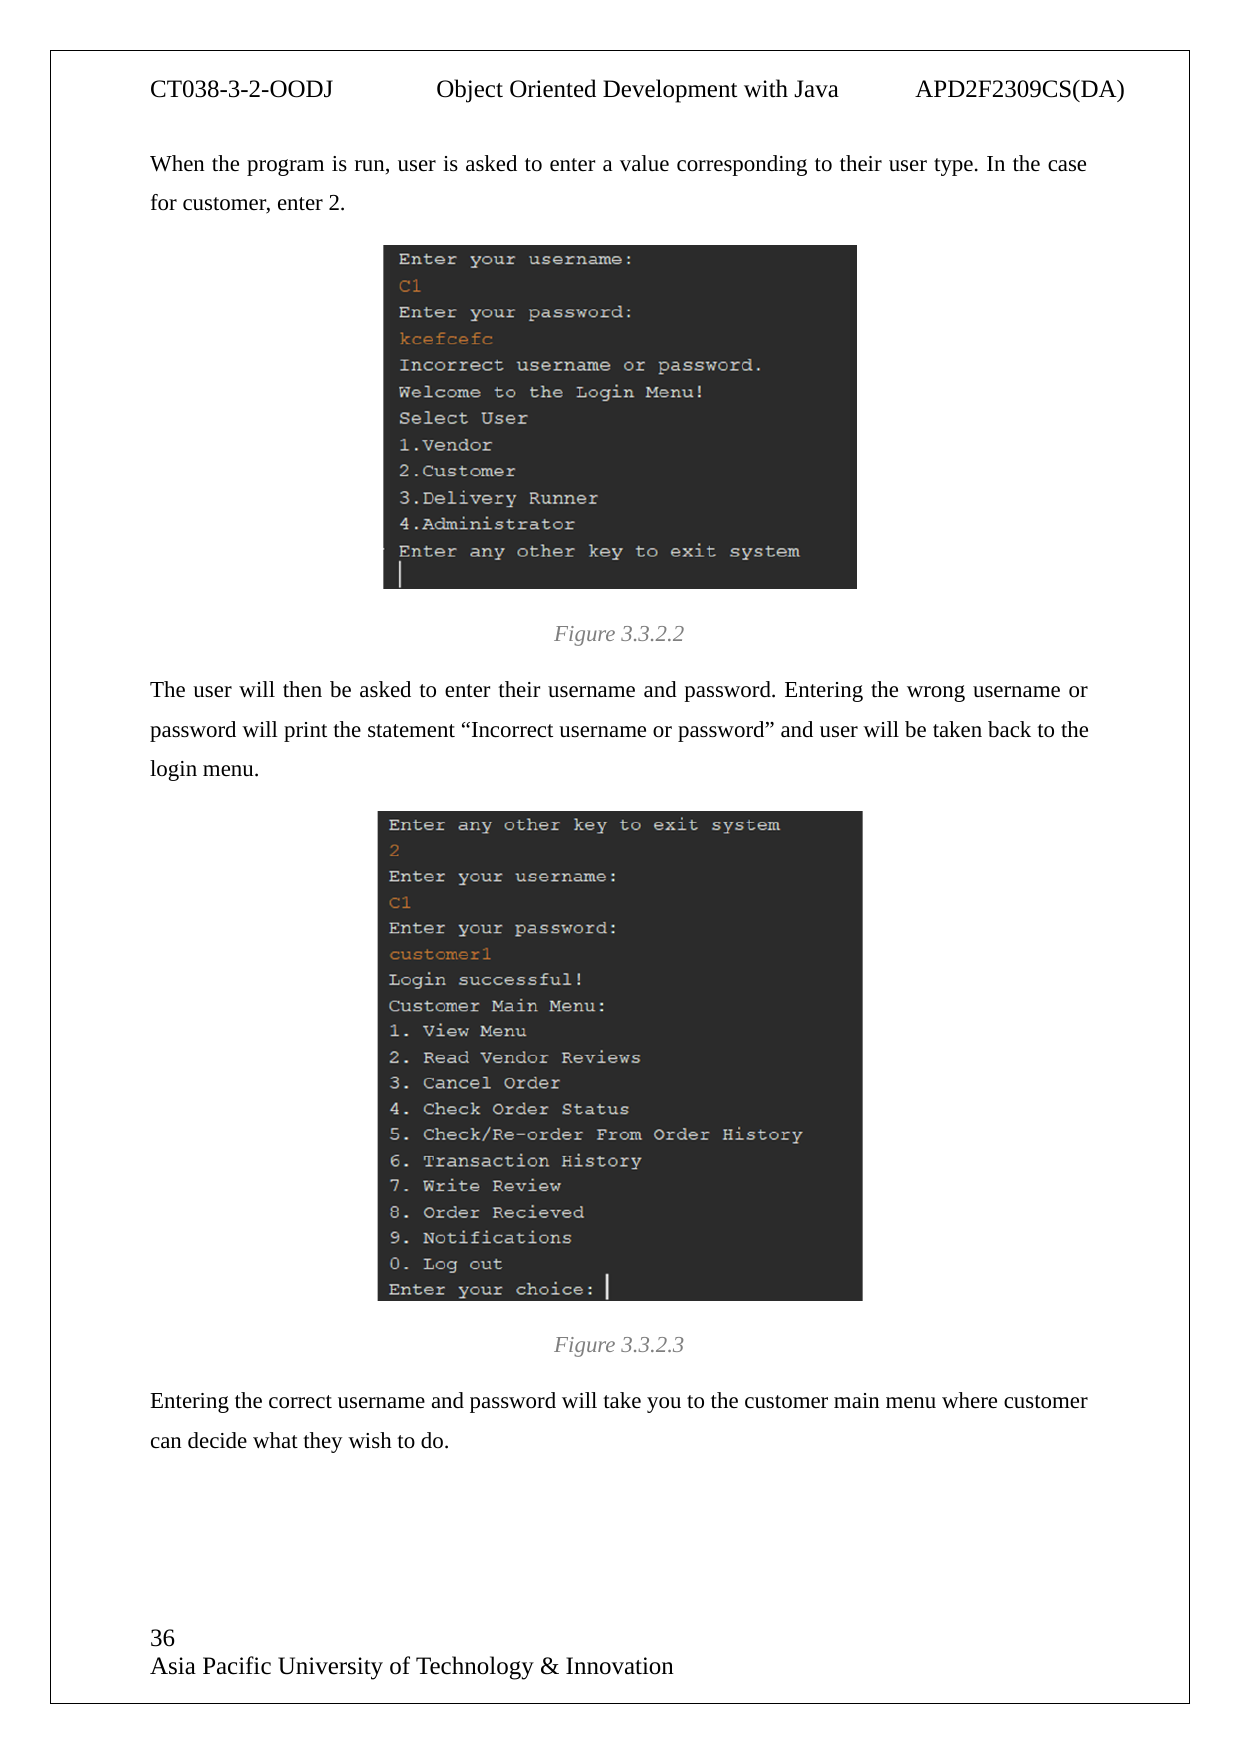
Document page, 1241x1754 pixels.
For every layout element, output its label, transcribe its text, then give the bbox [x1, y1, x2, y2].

text Entering the correct username and password will take you to the customer main menu where customer can decide what they wish to do. [150, 1387, 1090, 1453]
text Figure 3.3.2.3 [150, 1331, 1090, 1358]
text Figure 3.3.2.2 [150, 620, 1090, 646]
picture [383, 245, 857, 589]
text The user will then be asked to enter their username and password. Entering the wrong username or password will print the statement “Incorrect username or password” and user will be taken back to the login menu. [150, 676, 1090, 781]
text When the program is run, user is asked to enter a value corresponding to their user type. In the case for customer, enter 2. [150, 150, 1090, 216]
picture [377, 811, 863, 1301]
